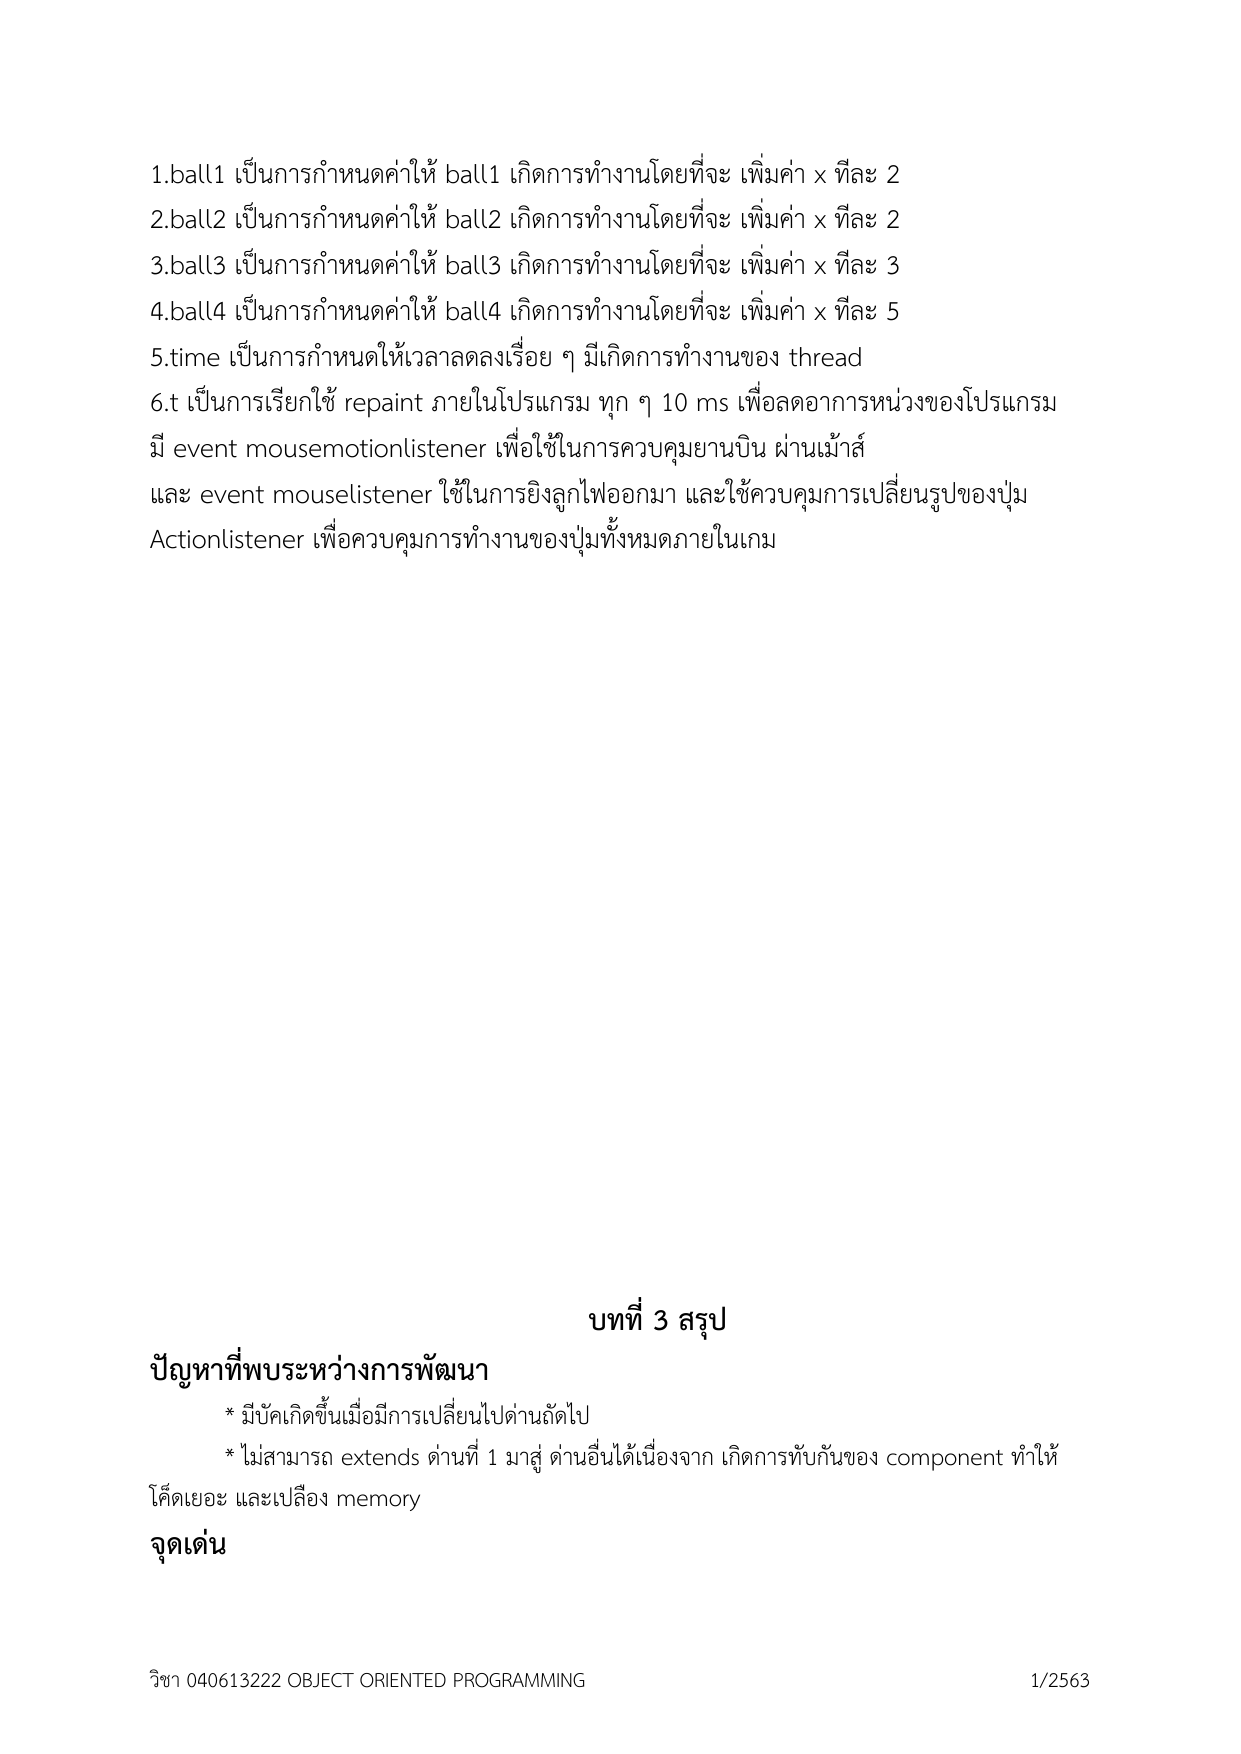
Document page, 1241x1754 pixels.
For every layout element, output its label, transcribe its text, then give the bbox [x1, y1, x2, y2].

list ปัญหาที่พบระหว่างการพัฒนา [150, 1344, 1090, 1391]
list และ event mouselistener ใช้ในการยิงลูกไฟออกมา และใช้ควบคุมการเปลี่ยนรูปของปุ่ม [150, 470, 1090, 512]
list 3.ball3 เป็นการกำหนดค่าให้ ball3 เกิดการทำงานโดยที่จะ เพิ่มค่า x ทีละ 3 [150, 241, 1090, 284]
list บทที่ 3 สรุป [225, 1293, 1090, 1340]
list 2.ball2 เป็นการกำหนดค่าให้ ball2 เกิดการทำงานโดยที่จะ เพิ่มค่า x ทีละ 2 [150, 196, 1090, 238]
list จุดเด่น [150, 1518, 1090, 1565]
list * ไม่สามารถ extends ด่านที่ 1 มาสู่ ด่านอื่นได้เนื่องจาก เกิดการทับกันของ component ทำให้โค็ดเยอะ และเปลือง memory [150, 1436, 1090, 1515]
list 1.ball1 เป็นการกำหนดค่าให้ ball1 เกิดการทำงานโดยที่จะ เพิ่มค่า x ทีละ 2 [150, 150, 1090, 192]
list 4.ball4 เป็นการกำหนดค่าให้ ball4 เกิดการทำงานโดยที่จะ เพิ่มค่า x ทีละ 5 [150, 287, 1090, 329]
list 5.time เป็นการกำหนดให้เวลาลดลงเรื่อย ๆ มีเกิดการทำงานของ thread [150, 333, 1090, 375]
list * มีบัคเกิดขึ้นเมื่อมีการเปลี่ยนไปด่านถัดไป [150, 1395, 1090, 1433]
list มี event mousemotionlistener เพื่อใช้ในการควบคุมยานบิน ผ่านเม้าส์ [150, 424, 1090, 467]
list Actionlistener เพื่อควบคุมการทำงานของปุ่มทั้งหมดภายในเกม [150, 516, 1090, 558]
list 6.t เป็นการเรียกใช้ repaint ภายในโปรแกรม ทุก ๆ 10 ms เพื่อลดอาการหน่วงของโปรแกรม [150, 379, 1090, 421]
